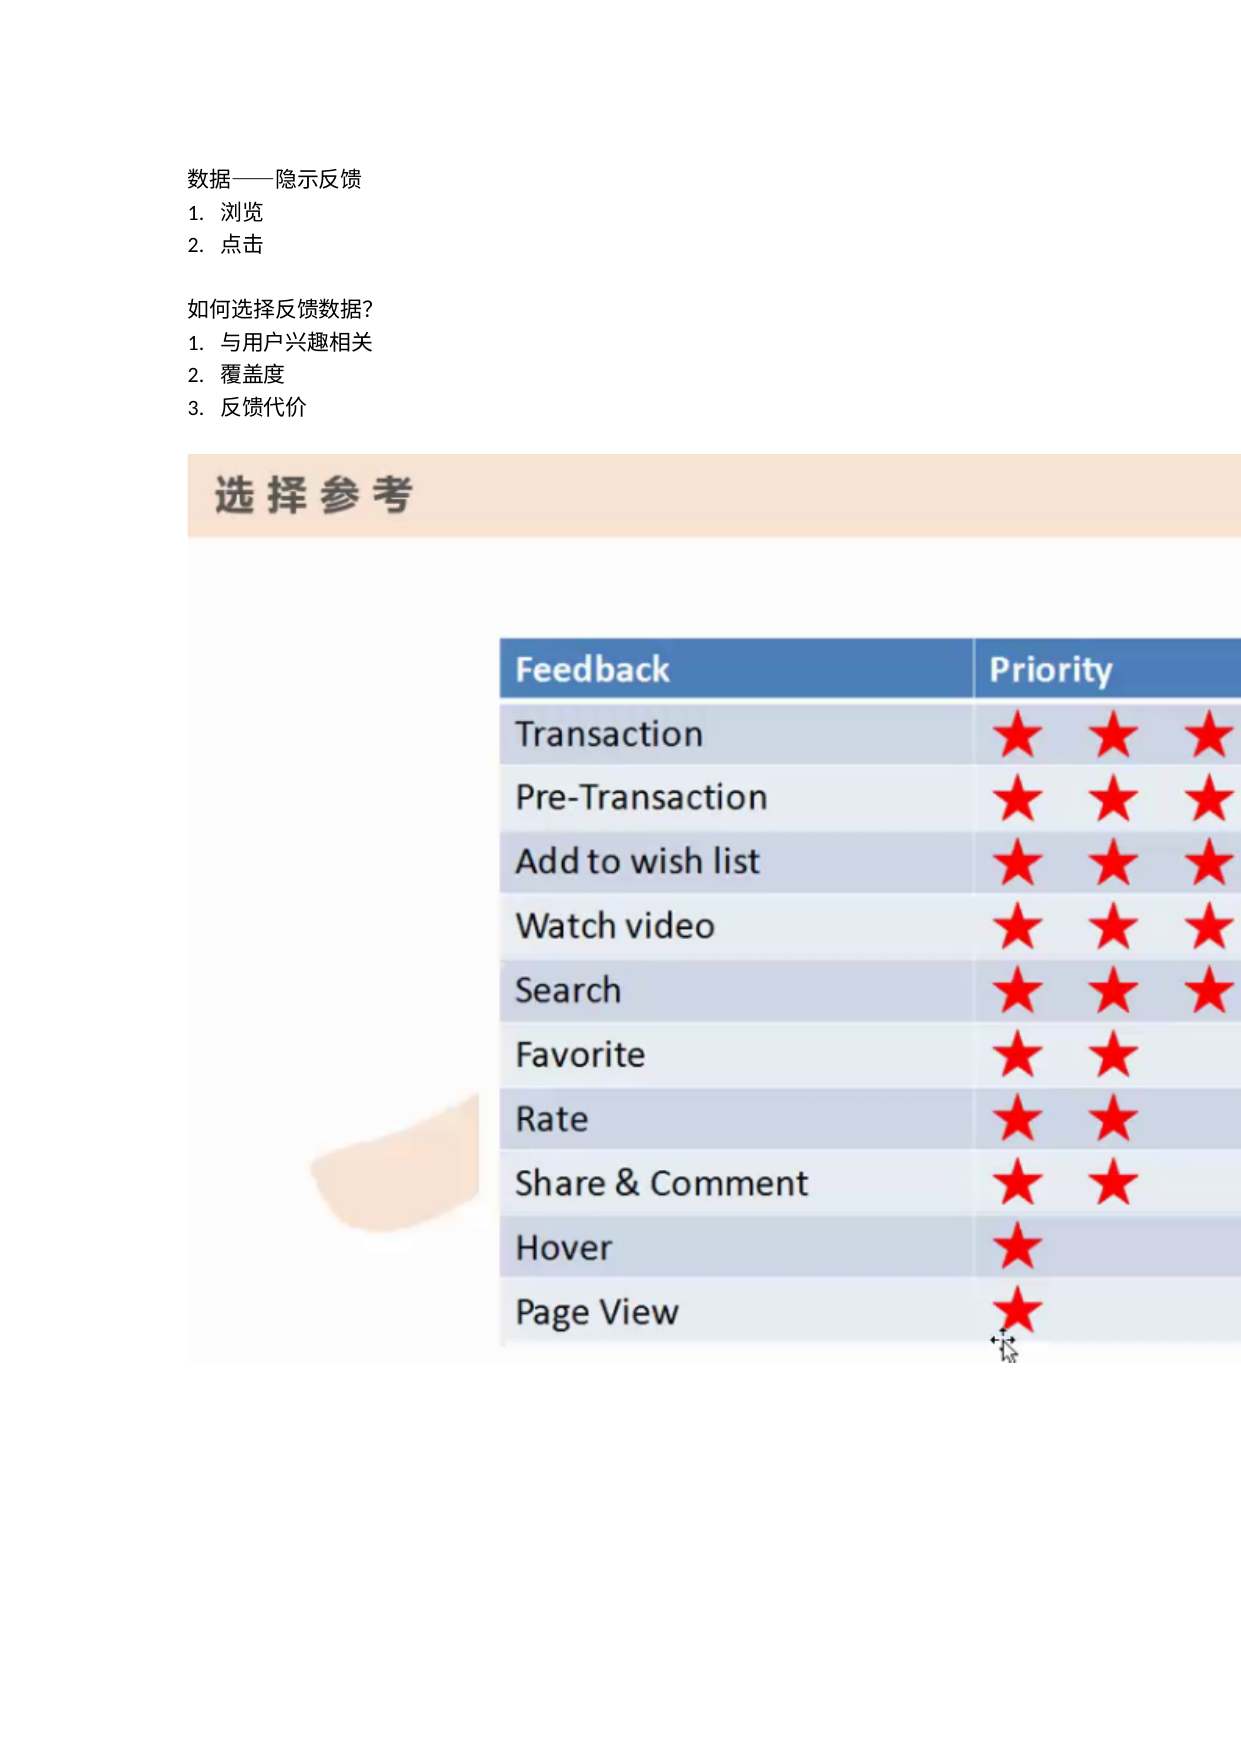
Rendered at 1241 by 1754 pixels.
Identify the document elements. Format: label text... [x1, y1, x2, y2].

list 与用户兴趣相关 [187, 324, 1053, 357]
list 如何选择反馈数据？ [187, 292, 1053, 324]
picture [187, 454, 1241, 1363]
list 反馈代价 [187, 389, 1053, 422]
list 数据——隐示反馈 [187, 162, 1053, 194]
list 覆盖度 [187, 357, 1053, 389]
list 点击 [187, 227, 1053, 259]
list 浏览 [187, 194, 1053, 227]
